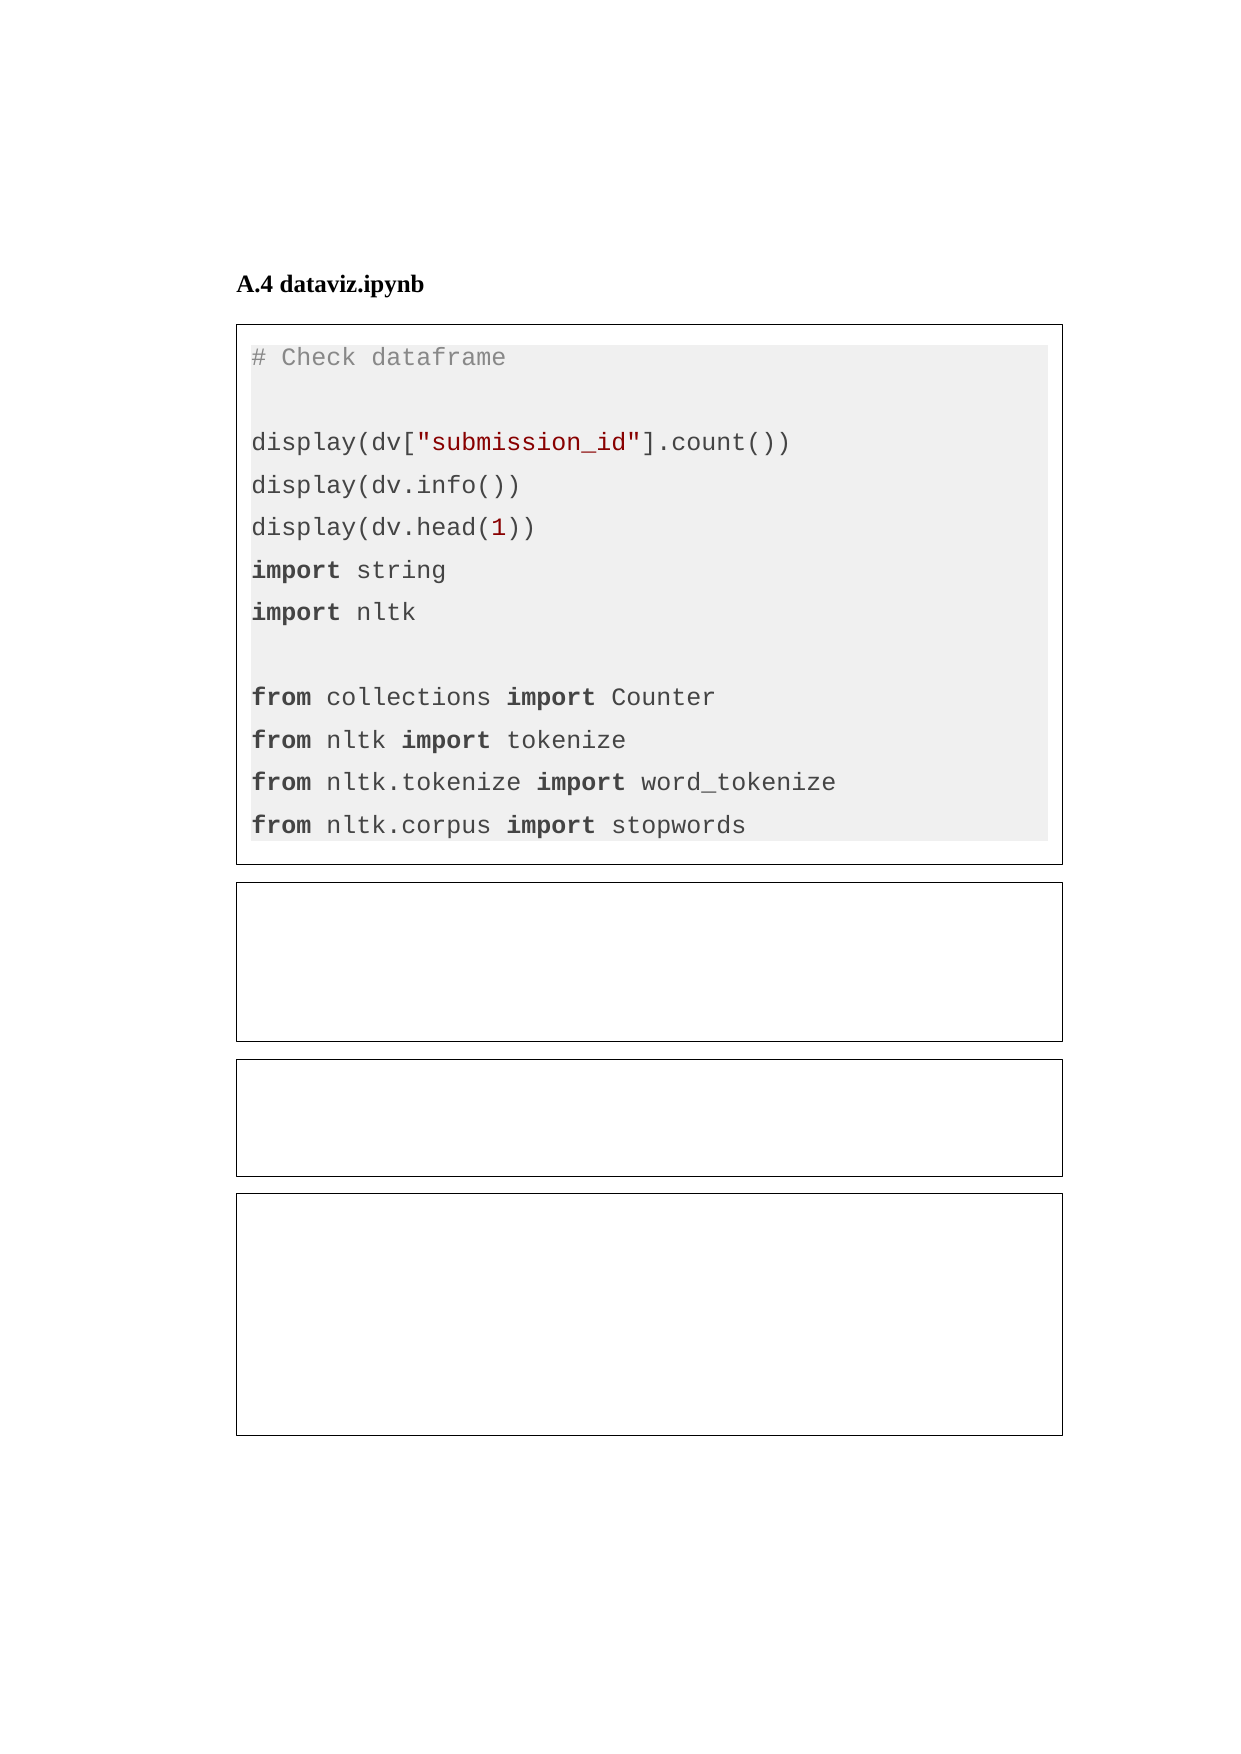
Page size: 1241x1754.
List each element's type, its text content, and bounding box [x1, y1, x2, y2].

list A.4 dataviz.ipynb [236, 269, 1063, 298]
